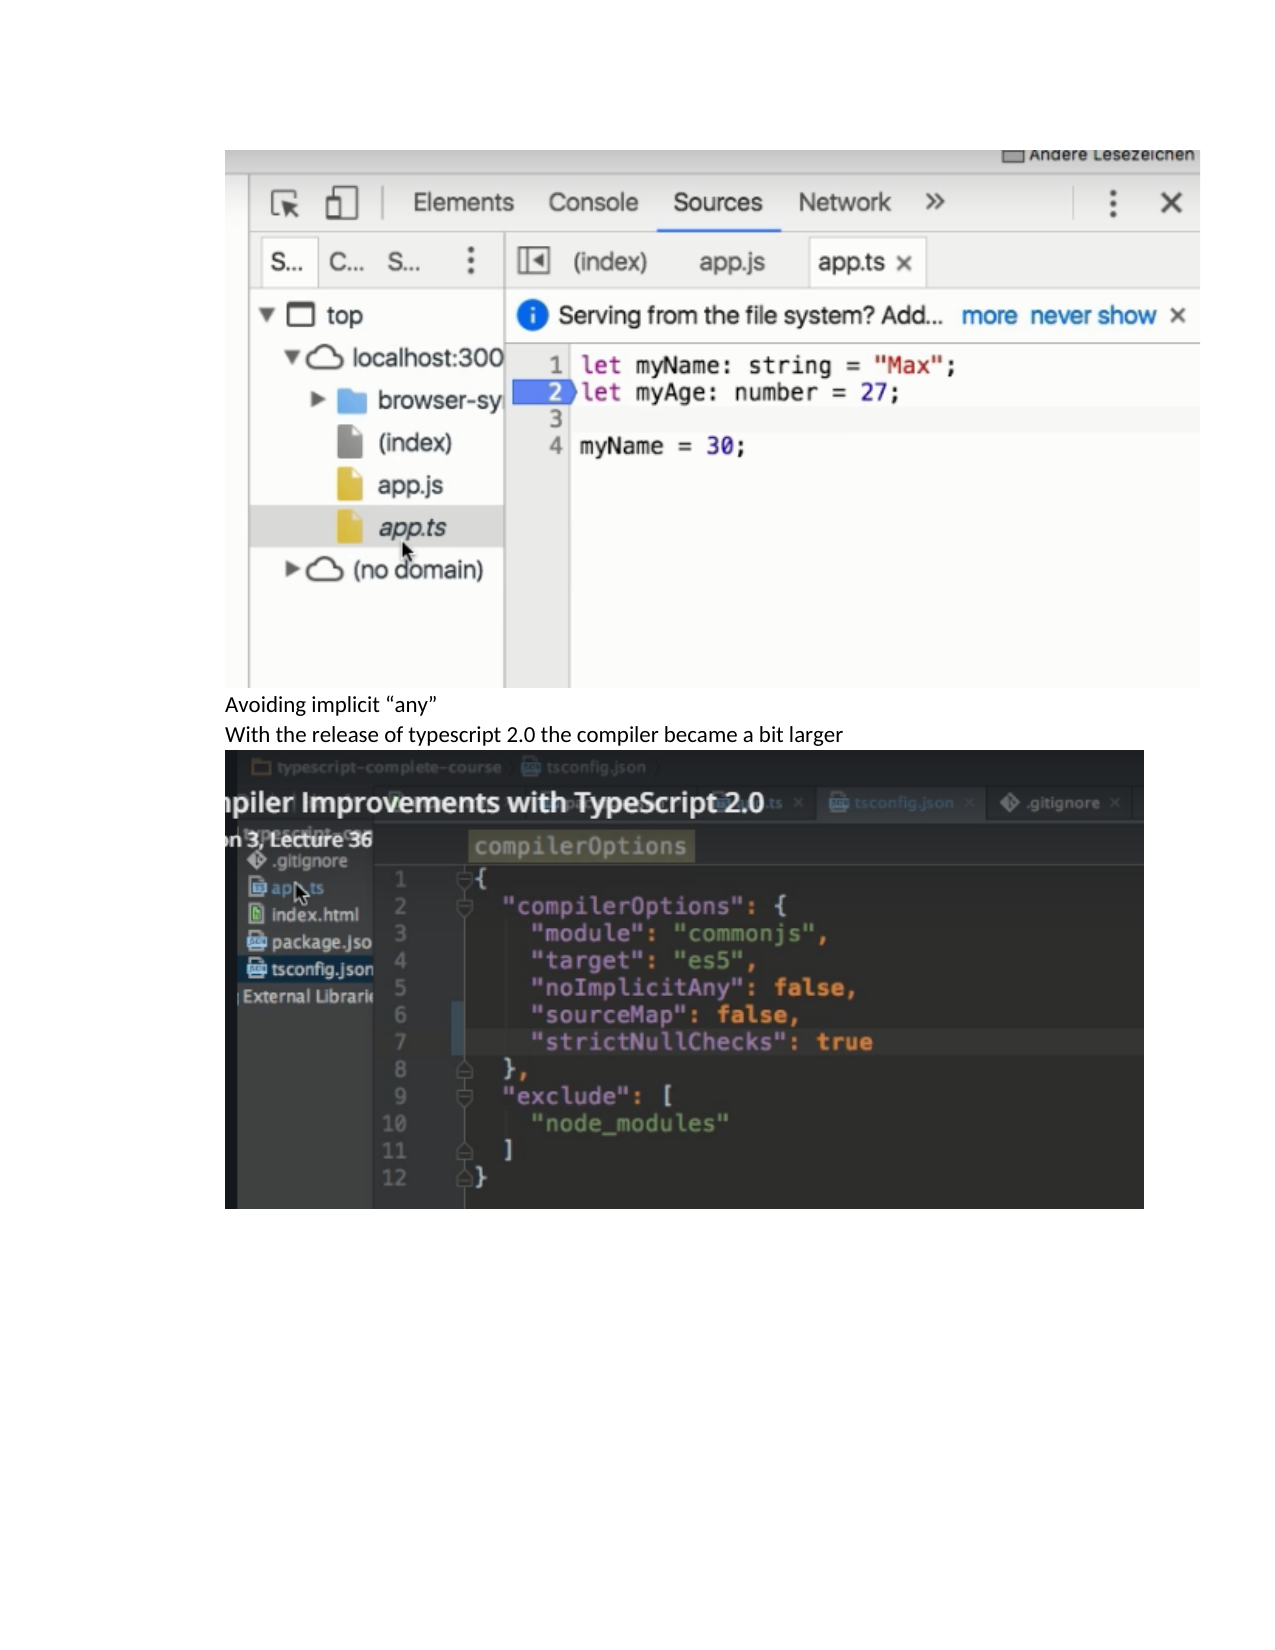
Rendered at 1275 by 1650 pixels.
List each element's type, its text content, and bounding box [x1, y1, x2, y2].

picture [225, 150, 1200, 688]
list Avoiding implicit “any” [225, 690, 1125, 718]
picture [225, 750, 1144, 1209]
list With the release of typescript 2.0 the compiler became a bit larger [225, 720, 1125, 748]
